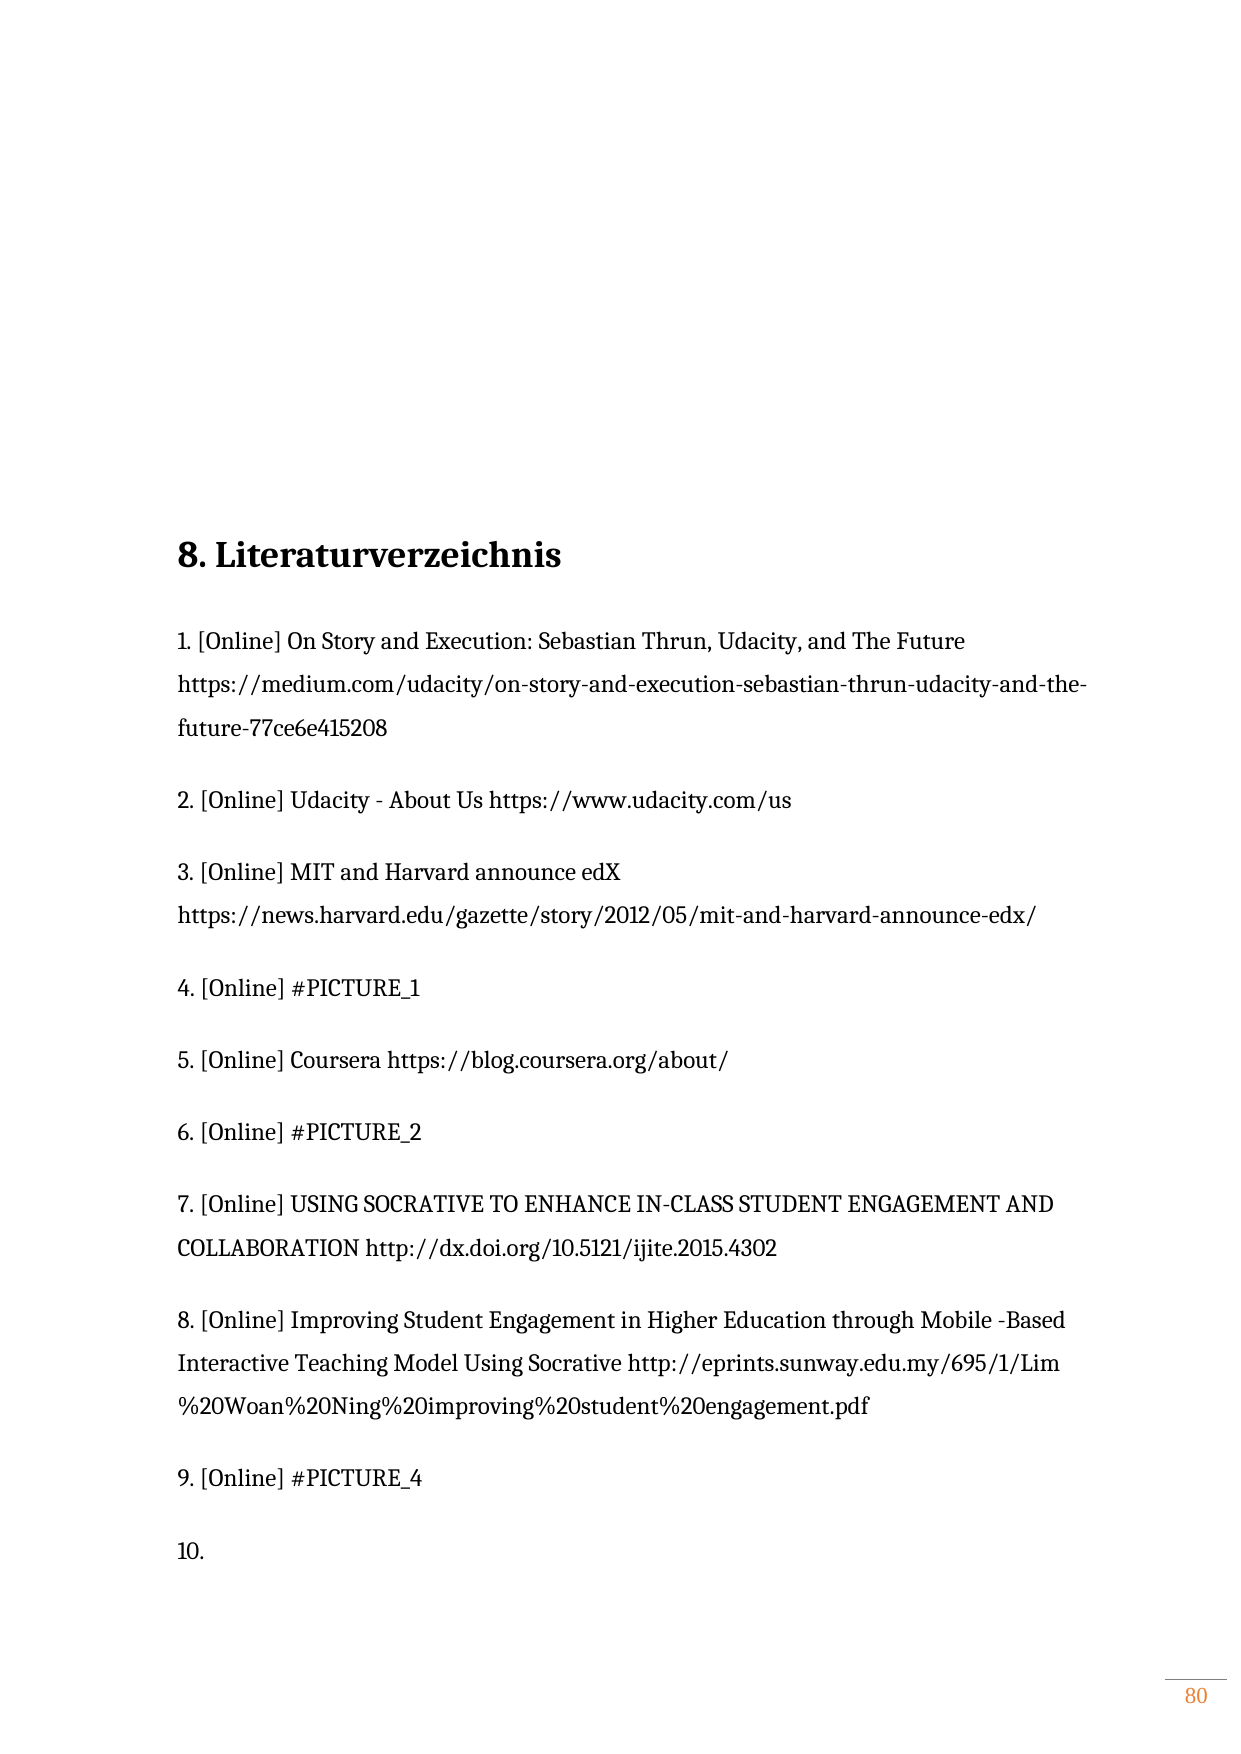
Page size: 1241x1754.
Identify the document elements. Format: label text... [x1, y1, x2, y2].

text 10. [177, 1537, 1152, 1565]
text 4. [Online] #PICTURE_1 [177, 973, 1152, 1002]
text 9. [Online] #PICTURE_4 [177, 1464, 1152, 1493]
text 5. [Online] Coursera https://blog.coursera.org/about/ [177, 1046, 1152, 1074]
text 7. [Online] USING SOCRATIVE TO ENHANCE IN-CLASS STUDENT ENGAGEMENT AND COLLABORATION http://dx.doi.org/10.5121/ijite.2015.4302 [177, 1190, 1152, 1262]
text 3. [Online] MIT and Harvard announce edX https://news.harvard.edu/gazette/story/2012/05/mit-and-harvard-announce-edx/ [177, 858, 1152, 930]
text 8. [Online] Improving Student Engagement in Higher Education through Mobile -Based Interactive Teaching Model Using Socrative http://eprints.sunway.edu.my/695/1/Lim%20Woan%20Ning%20improving%20student%20engagement.pdf [177, 1306, 1152, 1421]
text 2. [Online] Udacity - About Us https://www.udacity.com/us [177, 786, 1152, 814]
text 1. [Online] On Story and Execution: Sebastian Thrun, Udacity, and The Future https://medium.com/udacity/on-story-and-execution-sebastian-thrun-udacity-and-the-future-77ce6e415208 [177, 627, 1152, 742]
text 6. [Online] #PICTURE_2 [177, 1118, 1152, 1147]
subtitle 8. Literaturverzeichnis [177, 533, 1152, 577]
